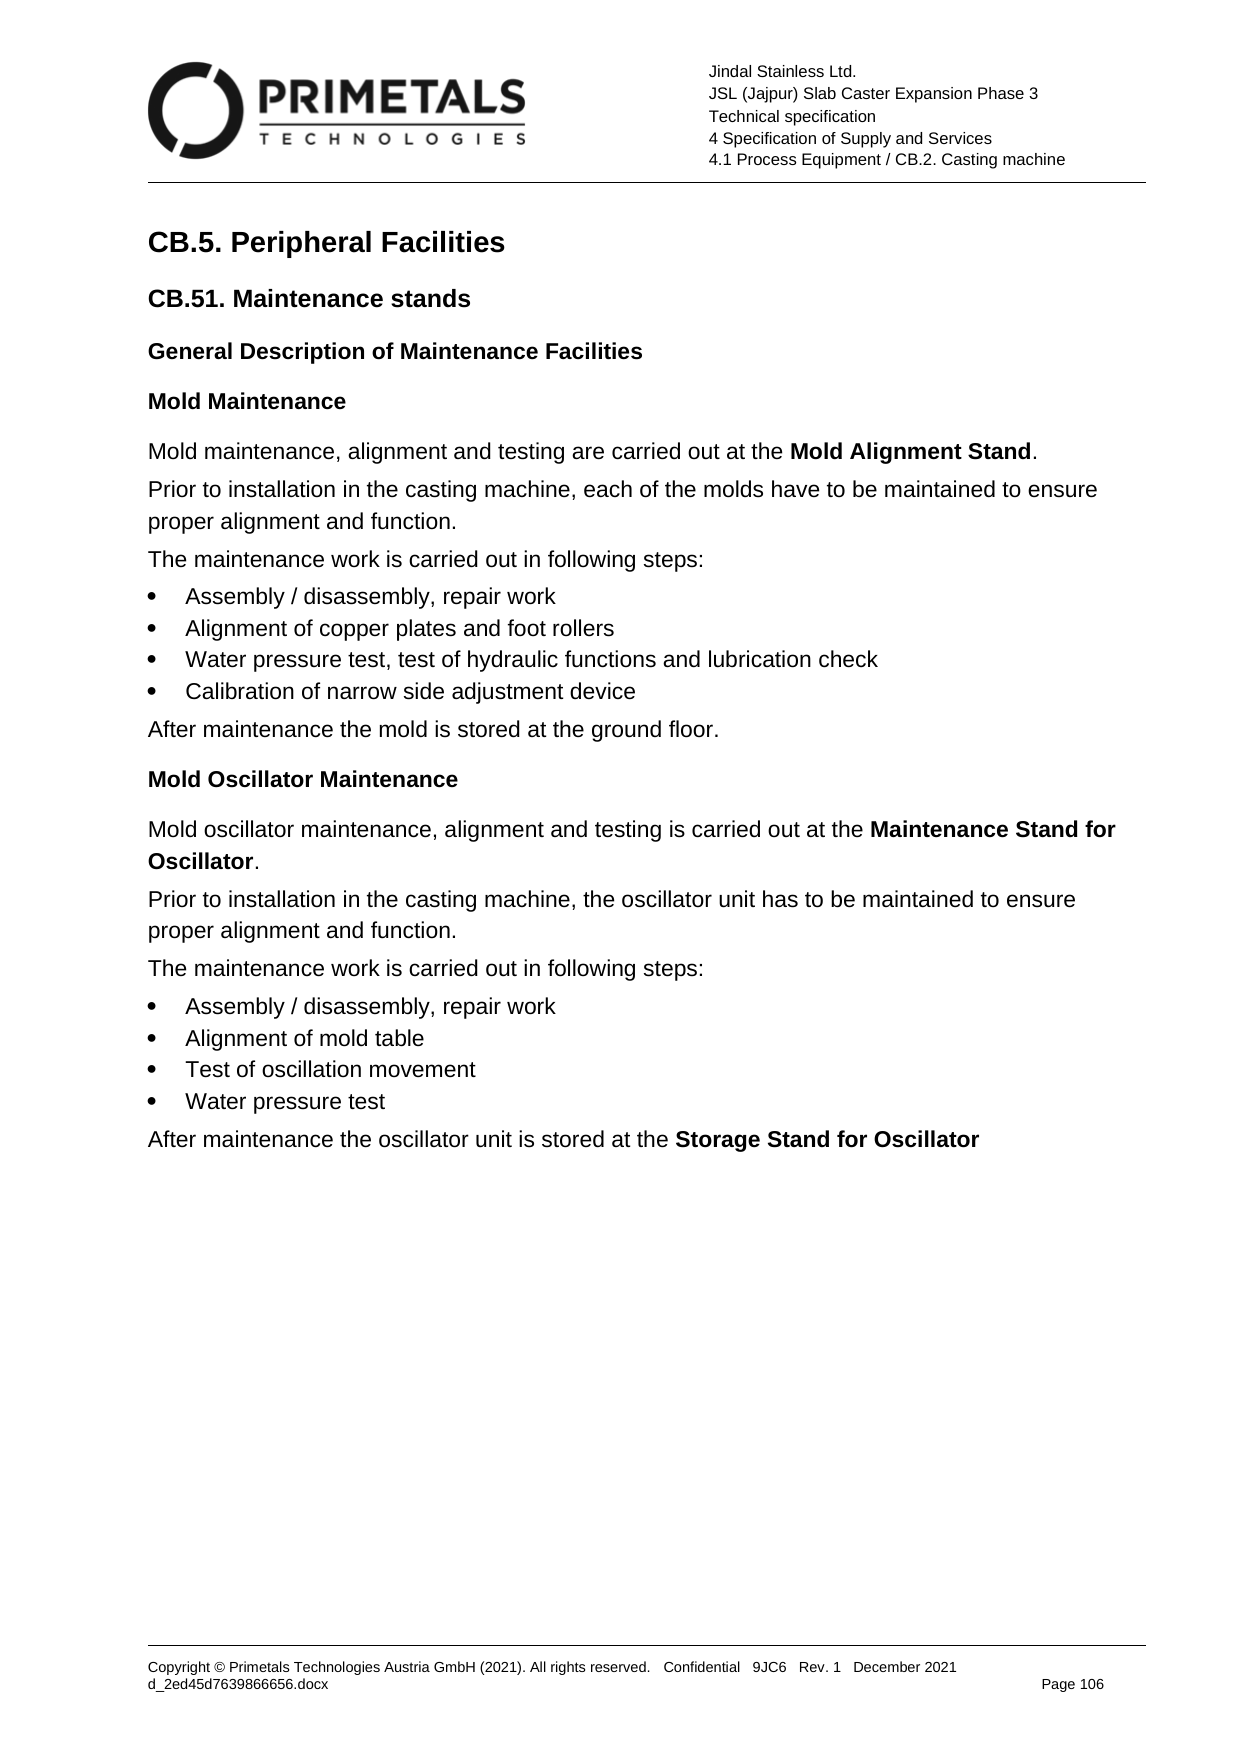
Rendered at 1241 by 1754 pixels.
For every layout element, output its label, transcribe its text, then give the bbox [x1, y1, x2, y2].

text Alignment of copper plates and foot rollers [148, 615, 1146, 641]
picture [147, 61, 526, 160]
text Alignment of mold table [148, 1024, 1146, 1051]
text Water pressure test, test of hydraulic functions and lubrication check [148, 646, 1146, 673]
subtitle Mold Maintenance [148, 388, 1146, 414]
text Prior to installation in the casting machine, the oscillator unit has to be maintained to ensure proper alignment and function. [148, 886, 1146, 944]
subtitle Mold Oscillator Maintenance [148, 766, 1146, 792]
text After maintenance the oscillator unit is stored at the Storage Stand for Oscillator [148, 1126, 1146, 1152]
text Calibration of narrow side adjustment device [148, 678, 1146, 704]
text Test of oscillation movement [148, 1056, 1146, 1082]
text The maintenance work is carried out in following steps: [148, 955, 1146, 982]
text Mold maintenance, alignment and testing are carried out at the Mold Alignment Stand. [148, 438, 1146, 465]
subtitle CB.51. Maintenance stands [148, 284, 1146, 313]
text The maintenance work is carried out in following steps: [148, 546, 1146, 572]
text Assembly / disassembly, repair work [148, 583, 1146, 610]
text Mold oscillator maintenance, alignment and testing is carried out at the Maintenance Stand for Oscillator. [148, 816, 1146, 874]
text Water pressure test [148, 1088, 1146, 1114]
subtitle CB.5. Peripheral Facilities [148, 226, 1146, 259]
text Assembly / disassembly, repair work [148, 993, 1146, 1019]
text Prior to installation in the casting machine, each of the molds have to be maintained to ensure proper alignment and function. [148, 476, 1146, 534]
text After maintenance the mold is stored at the ground floor. [148, 716, 1146, 742]
subtitle General Description of Maintenance Facilities [148, 338, 1146, 364]
